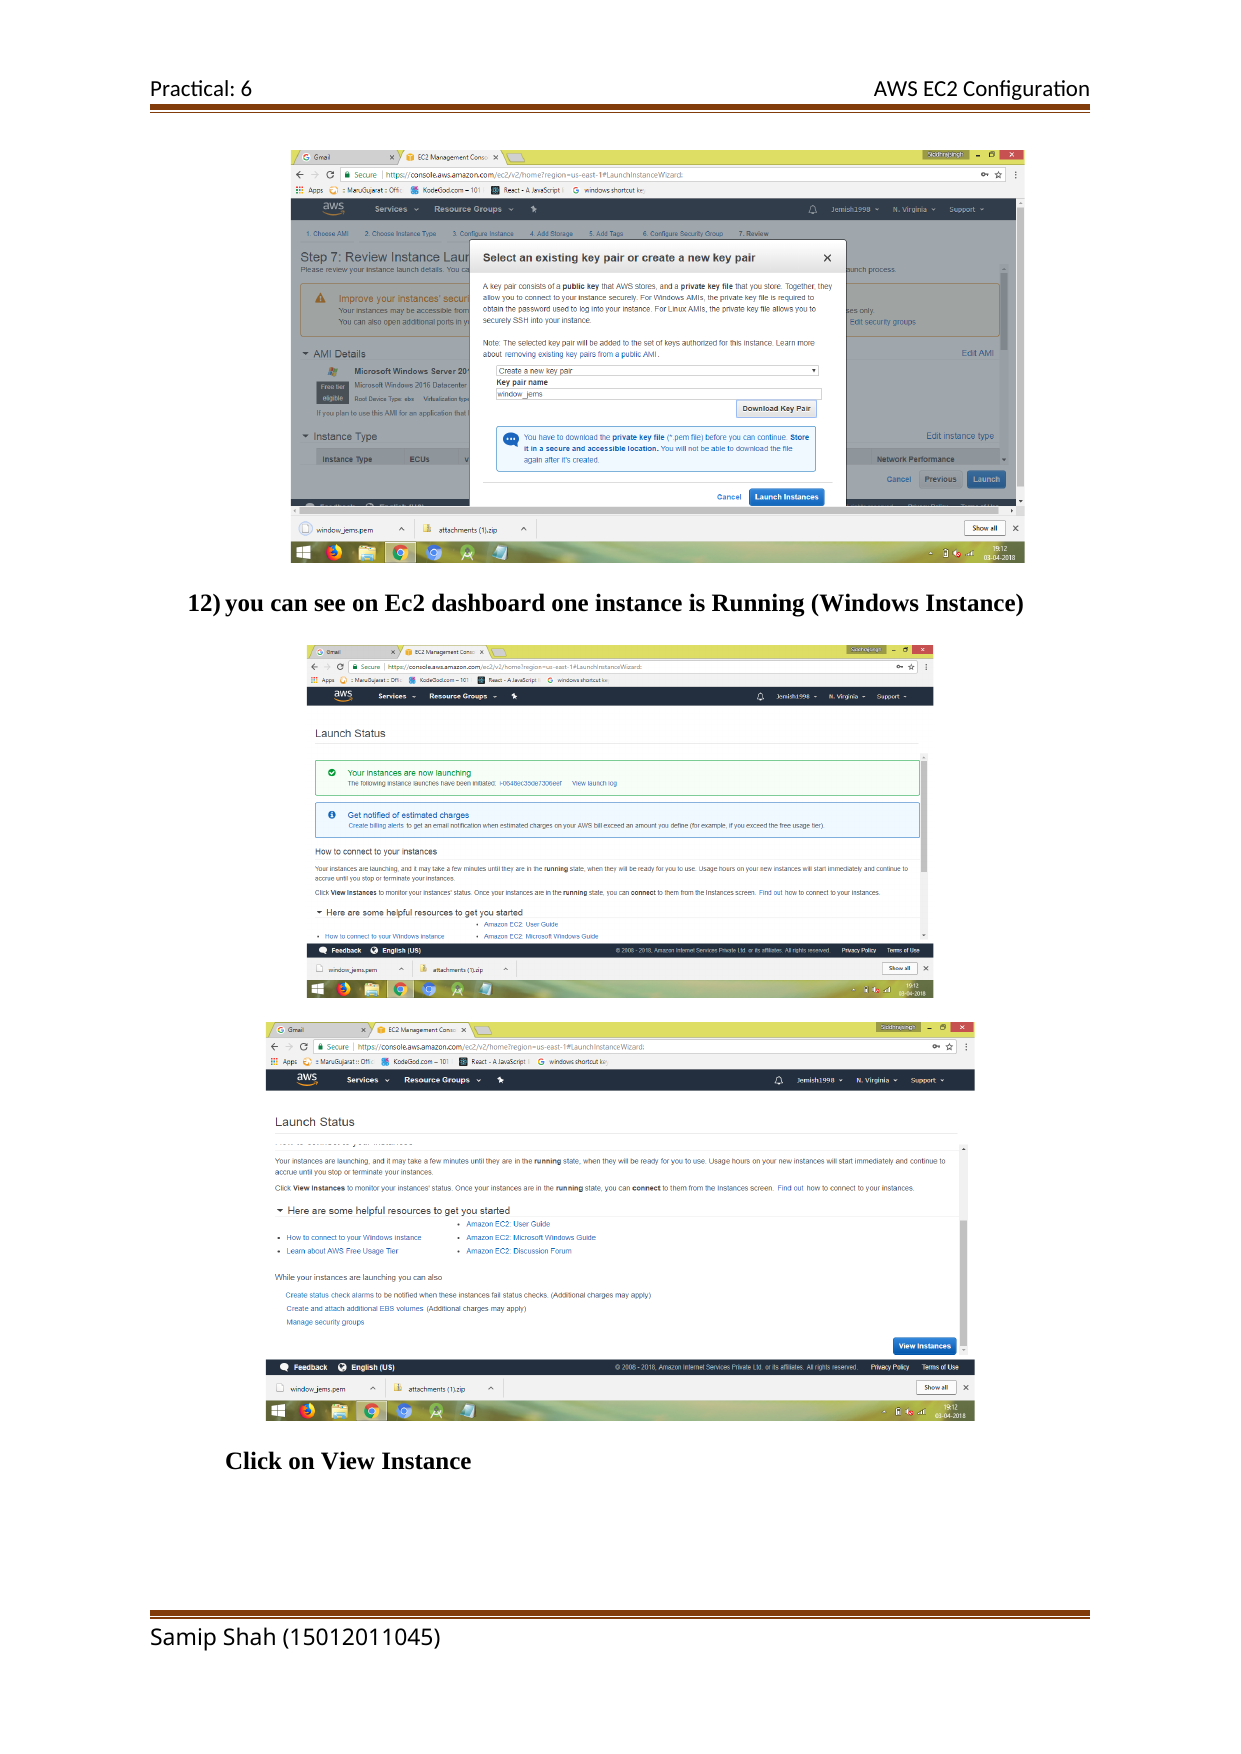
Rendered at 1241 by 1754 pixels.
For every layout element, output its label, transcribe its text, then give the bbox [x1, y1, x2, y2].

picture [290, 150, 1025, 563]
picture [306, 645, 934, 998]
list you can see on Ec2 dashboard one instance is Running (Windows Instance) [187, 588, 1090, 616]
text Click on View Instance [150, 1446, 1090, 1475]
picture [265, 1022, 975, 1421]
